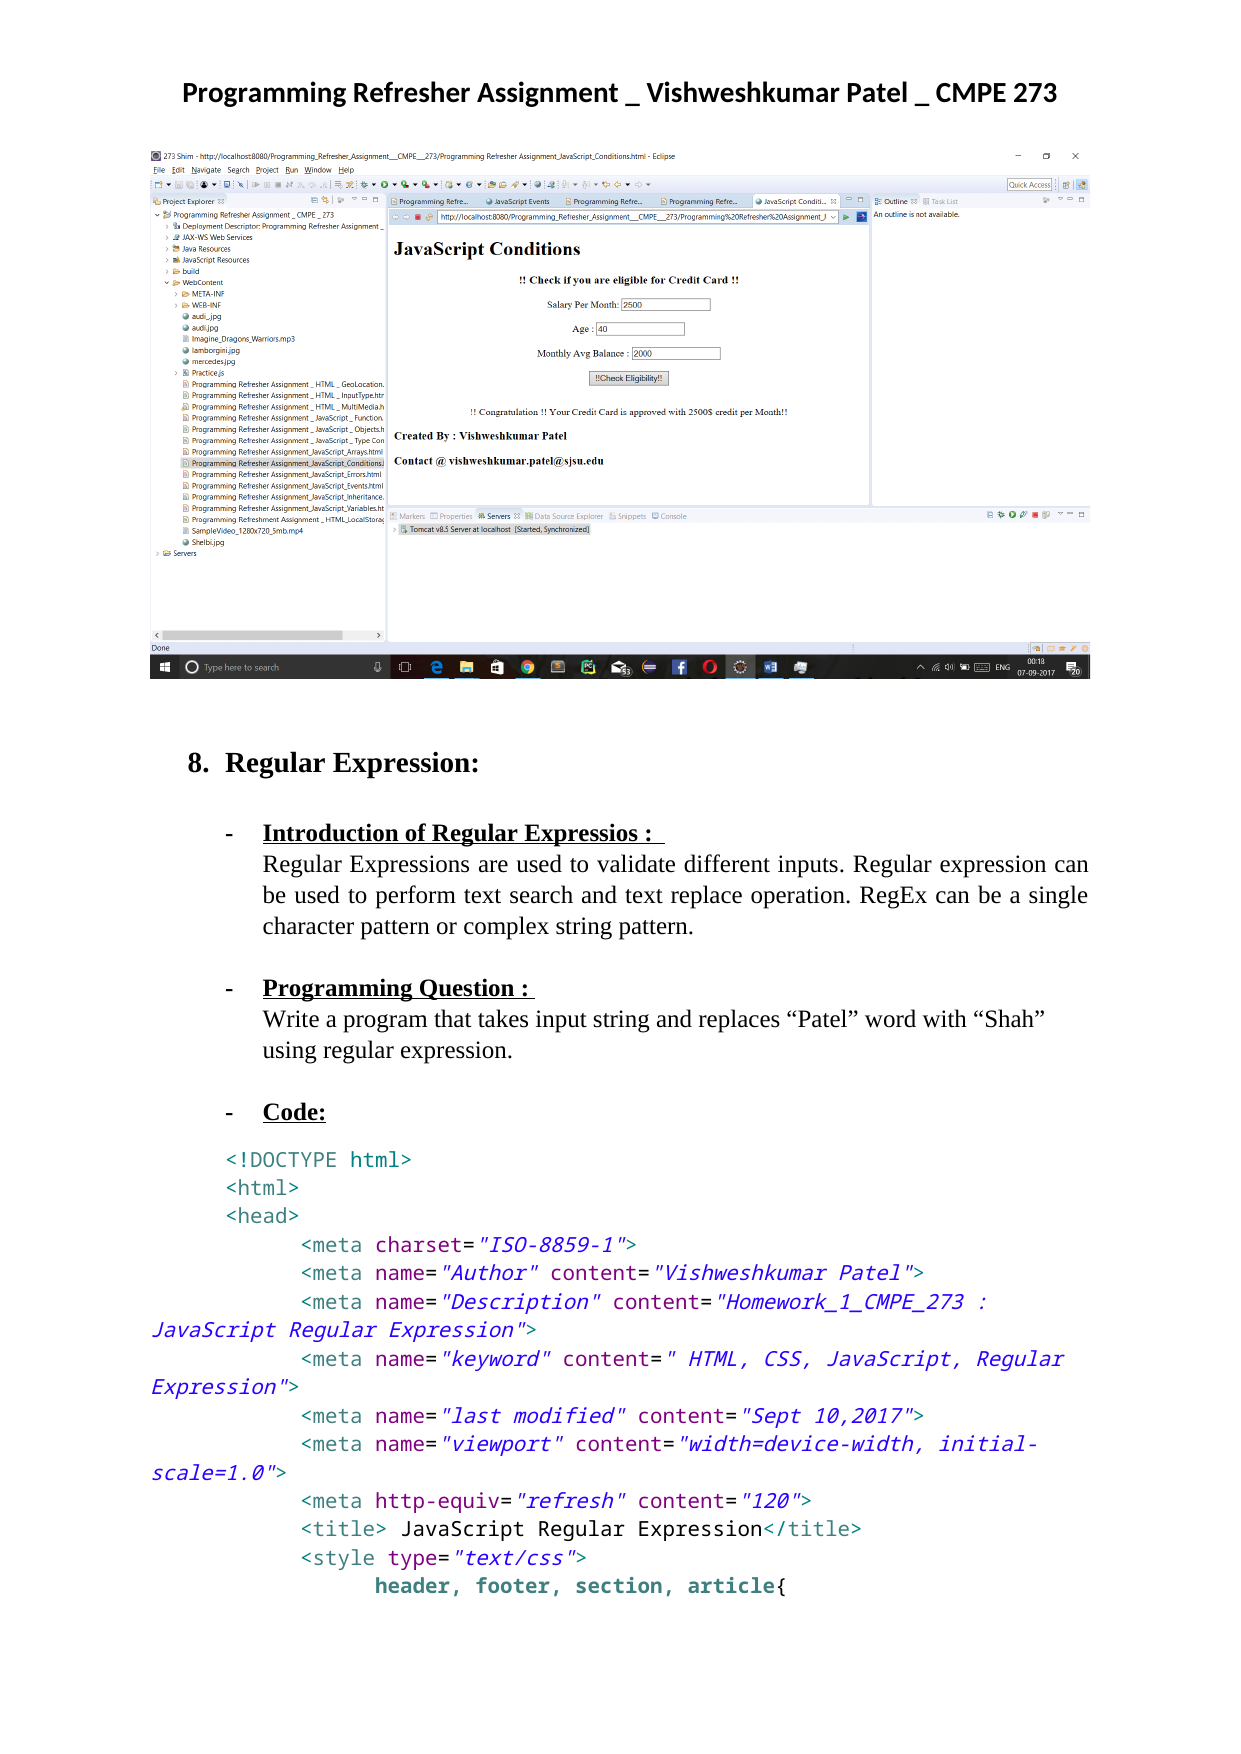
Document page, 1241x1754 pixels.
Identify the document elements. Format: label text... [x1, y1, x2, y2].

picture [150, 150, 1091, 679]
text <meta name="Author" content="Vishweshkumar Patel"> [150, 1258, 1090, 1287]
list Regular Expression: [187, 745, 1090, 779]
text header, footer, section, article{ [150, 1571, 1090, 1600]
text <meta charset="ISO-8859-1"> [150, 1230, 1090, 1258]
text <html> [150, 1173, 1090, 1202]
list Regular Expressions are used to validate different inputs. Regular expression can be used to perform text search and text replace operation. RegEx can be a single character pattern or complex string pattern. [262, 849, 1090, 939]
text <meta name="Description" content="Homework_1_CMPE_273 : JavaScript Regular Expression"> [150, 1287, 1090, 1344]
text <head> [150, 1202, 1090, 1230]
list Code: [225, 1097, 1090, 1126]
text <style type="text/css"> [150, 1543, 1090, 1571]
text <meta http-equiv="refresh" content="120"> [150, 1486, 1090, 1514]
text <title> JavaScript Regular Expression</title> [150, 1514, 1090, 1543]
text <meta name="viewport" content="width=device-width, initial-scale=1.0"> [150, 1429, 1090, 1486]
text <meta name="keyword" content=" HTML, CSS, JavaScript, Regular Expression"> [150, 1344, 1090, 1401]
text <meta name="last modified" content="Sept 10,2017"> [150, 1401, 1090, 1429]
list Programming Question : [225, 973, 1090, 1002]
list Write a program that takes input string and replaces “Patel” word with “Shah” using regular expression. [262, 1004, 1090, 1064]
list Introduction of Regular Expressios : [225, 818, 1090, 846]
text <!DOCTYPE html> [150, 1145, 1090, 1173]
